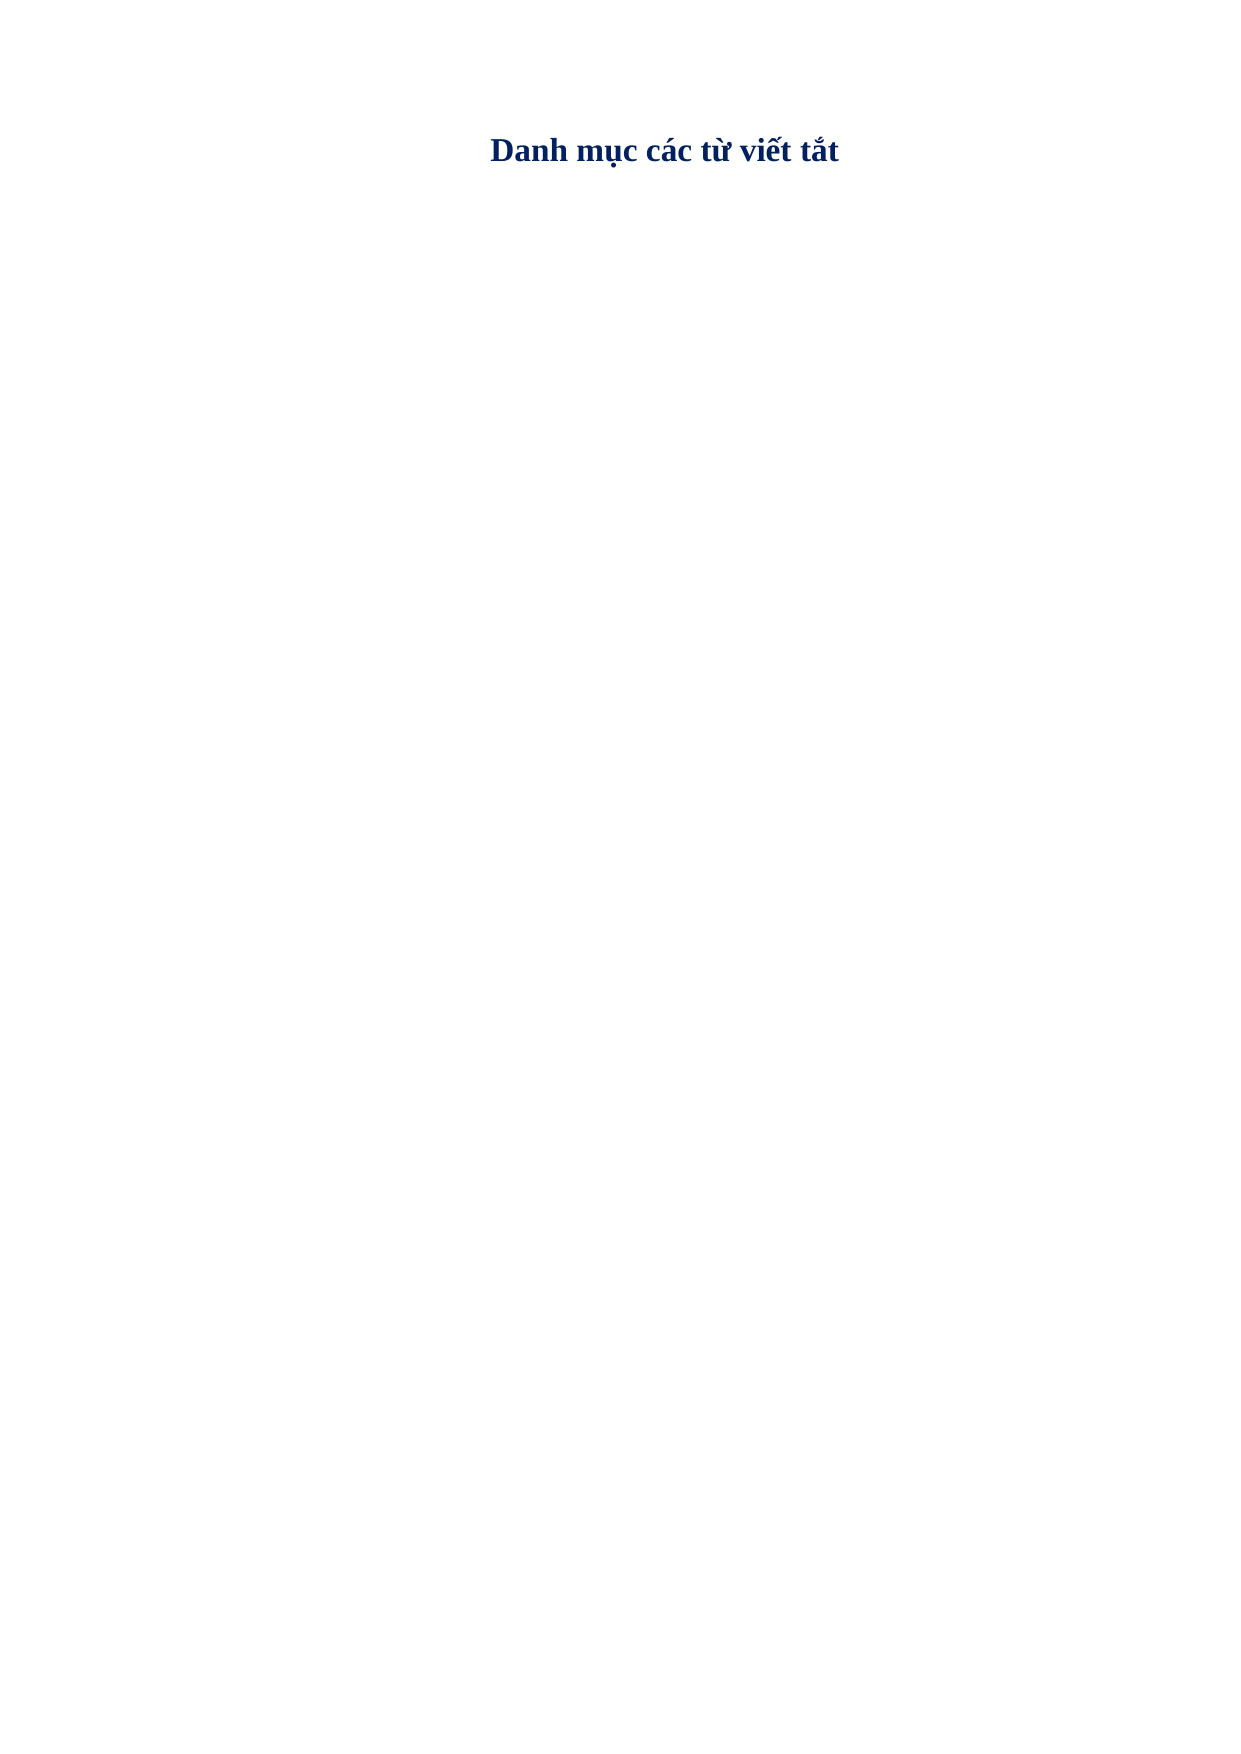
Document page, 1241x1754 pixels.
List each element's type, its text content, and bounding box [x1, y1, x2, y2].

text Danh mục các từ viết tắt [177, 131, 1152, 169]
